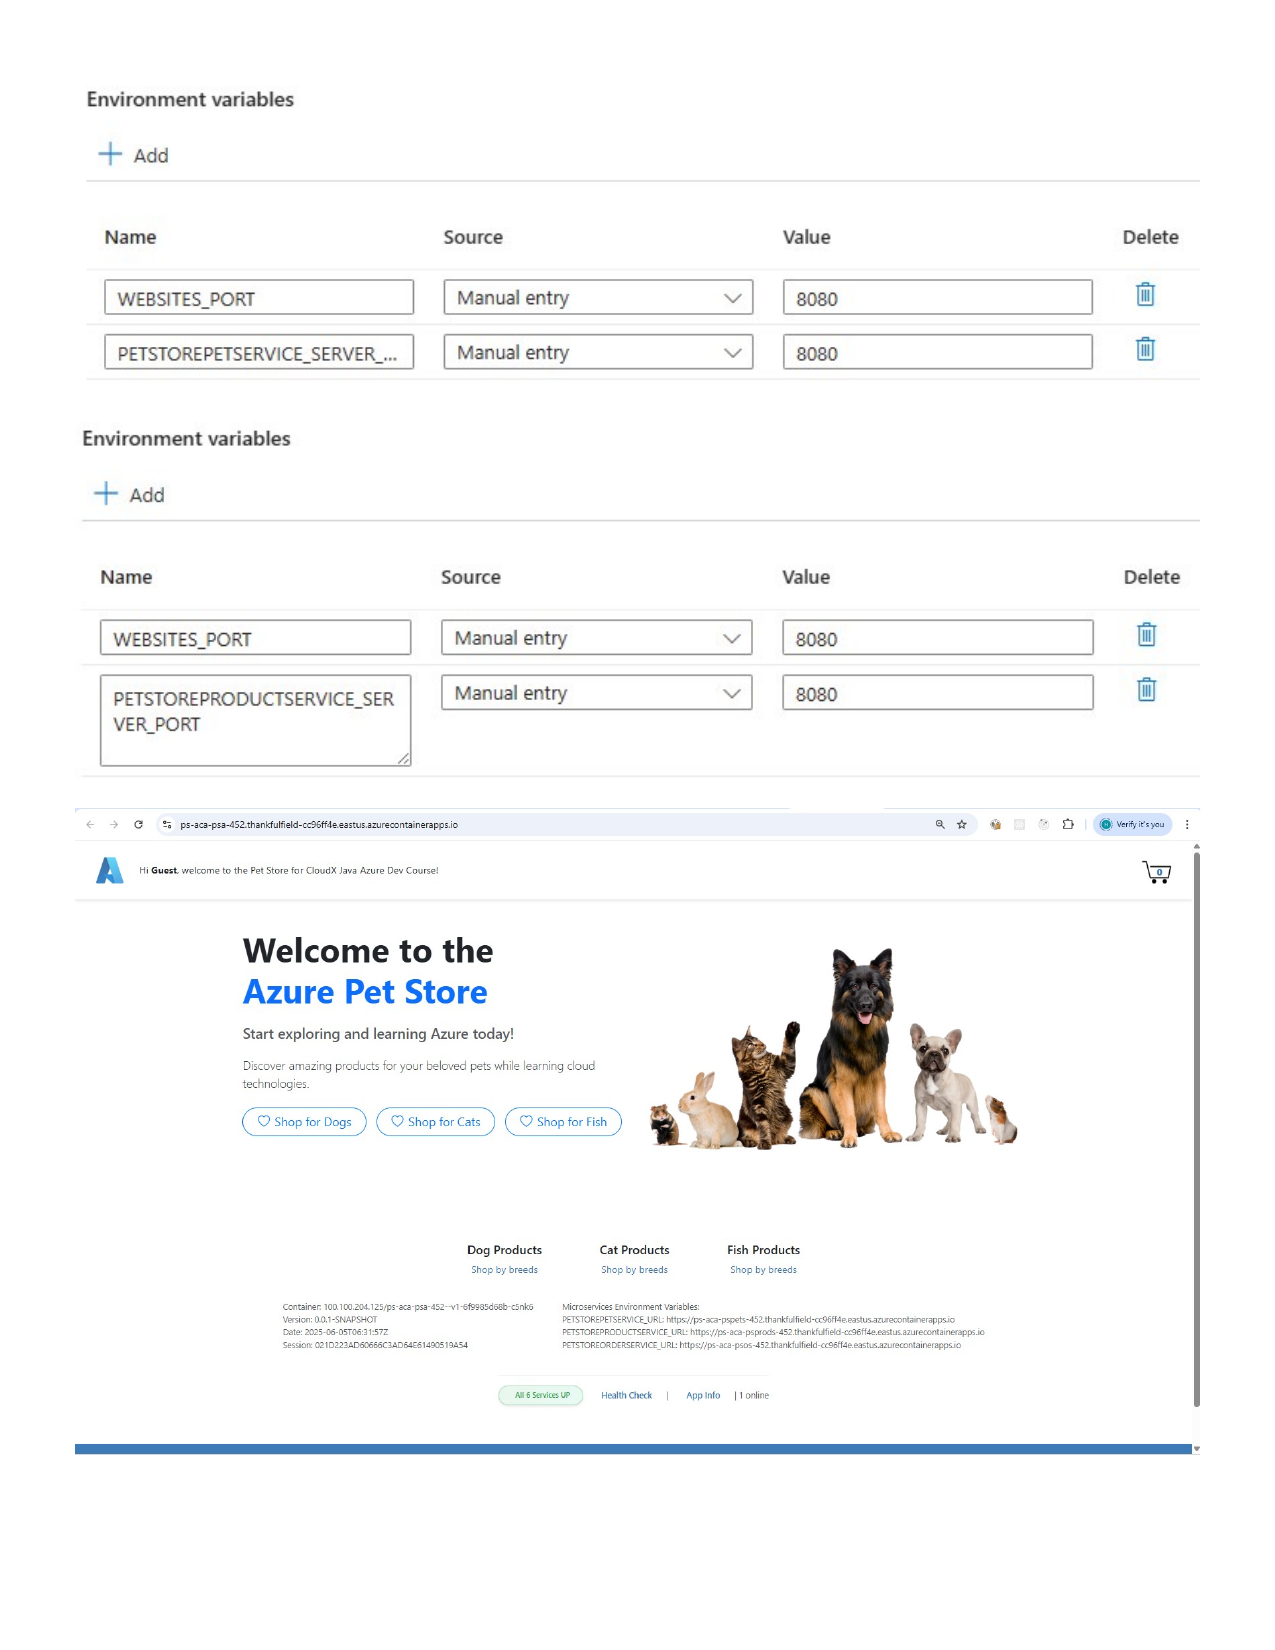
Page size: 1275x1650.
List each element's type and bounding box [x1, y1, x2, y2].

picture [75, 808, 1200, 1455]
picture [75, 422, 1200, 804]
picture [75, 75, 1200, 417]
